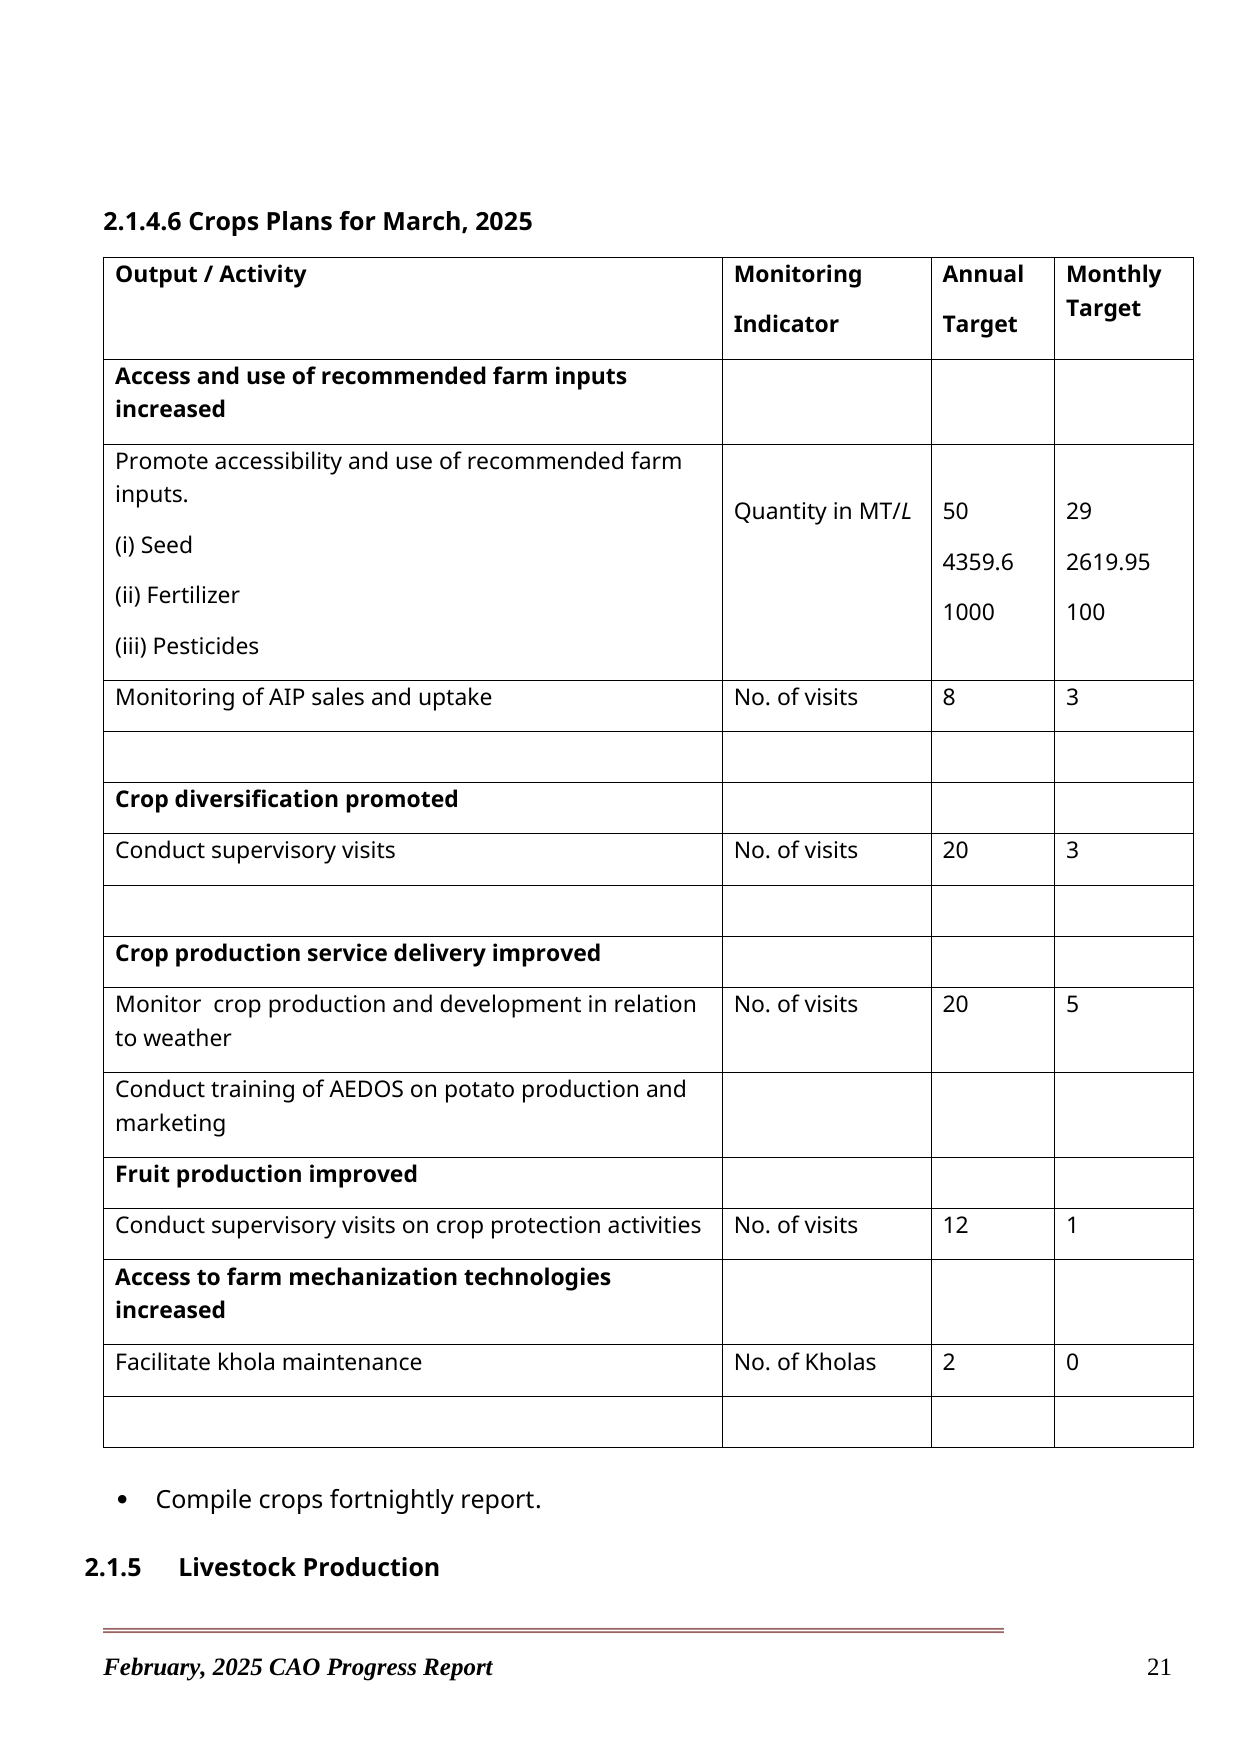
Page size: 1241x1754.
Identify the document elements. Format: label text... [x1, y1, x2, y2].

table_cell [1055, 1397, 1193, 1447]
table_cell [932, 1073, 1054, 1157]
table_cell No. of visits [723, 1209, 931, 1259]
table_cell Conduct training of AEDOS on potato production and marketing [104, 1073, 722, 1157]
table_cell [1055, 360, 1193, 443]
table_cell [104, 732, 722, 782]
text 2.1.4.6 Crops Plans for March, 2025 [103, 203, 1172, 237]
table_cell 50 4359.6 1000 [932, 445, 1054, 680]
table_cell 29 2619.95 100 [1055, 445, 1193, 680]
table_cell [723, 1073, 931, 1157]
table_cell Fruit production improved [104, 1158, 722, 1208]
table_cell 8 [932, 681, 1054, 731]
list Compile crops fortnightly report. [118, 1482, 1172, 1516]
table_cell Promote accessibility and use of recommended farm inputs. (i) Seed (ii) Fertilizer (iii) Pesticides [104, 445, 722, 680]
table_cell [723, 1260, 931, 1344]
table_cell [723, 886, 931, 936]
table_cell [1055, 1073, 1193, 1157]
table_cell [1055, 783, 1193, 833]
picture [103, 1622, 1004, 1638]
table_cell [104, 886, 722, 936]
table_cell Crop production service delivery improved [104, 937, 722, 987]
table_header Monitoring Indicator [723, 258, 931, 358]
table_cell [104, 1397, 722, 1447]
table_cell [1055, 1260, 1193, 1344]
table_header Output / Activity [104, 258, 722, 358]
table_cell [932, 937, 1054, 987]
table_header Monthly Target [1055, 258, 1193, 358]
list Livestock Production [84, 1550, 1172, 1584]
table_header Annual Target [932, 258, 1054, 358]
table_cell 3 [1055, 834, 1193, 884]
table_cell [723, 783, 931, 833]
table_cell Monitoring of AIP sales and uptake [104, 681, 722, 731]
table_cell Facilitate khola maintenance [104, 1345, 722, 1396]
table_cell [723, 1397, 931, 1447]
table_cell No. of visits [723, 988, 931, 1072]
table_cell Quantity in MT/L [723, 445, 931, 680]
table_cell [1055, 732, 1193, 782]
table_cell No. of visits [723, 834, 931, 884]
table_cell [932, 732, 1054, 782]
table_cell No. of Kholas [723, 1345, 931, 1396]
table_cell Conduct supervisory visits [104, 834, 722, 884]
table_cell 5 [1055, 988, 1193, 1072]
table_cell Access and use of recommended farm inputs increased [104, 360, 722, 443]
table_cell 1 [1055, 1209, 1193, 1259]
table_cell [932, 886, 1054, 936]
table_cell [932, 1397, 1054, 1447]
table_cell [723, 1158, 931, 1208]
table_cell [723, 732, 931, 782]
table_cell 2 [932, 1345, 1054, 1396]
table_cell 20 [932, 834, 1054, 884]
table_cell [932, 1158, 1054, 1208]
table_cell 20 [932, 988, 1054, 1072]
table_cell [1055, 1158, 1193, 1208]
table_cell [932, 360, 1054, 443]
table_cell [932, 1260, 1054, 1344]
table_cell [932, 783, 1054, 833]
table_cell 12 [932, 1209, 1054, 1259]
table_cell [723, 937, 931, 987]
table_cell 3 [1055, 681, 1193, 731]
table_cell [723, 360, 931, 443]
table_cell Monitor crop production and development in relation to weather [104, 988, 722, 1072]
table_cell Crop diversification promoted [104, 783, 722, 833]
table_cell [1055, 886, 1193, 936]
table_cell [1055, 937, 1193, 987]
table_cell No. of visits [723, 681, 931, 731]
table_cell Access to farm mechanization technologies increased [104, 1260, 722, 1344]
table_cell Conduct supervisory visits on crop protection activities [104, 1209, 722, 1259]
table_cell 0 [1055, 1345, 1193, 1396]
